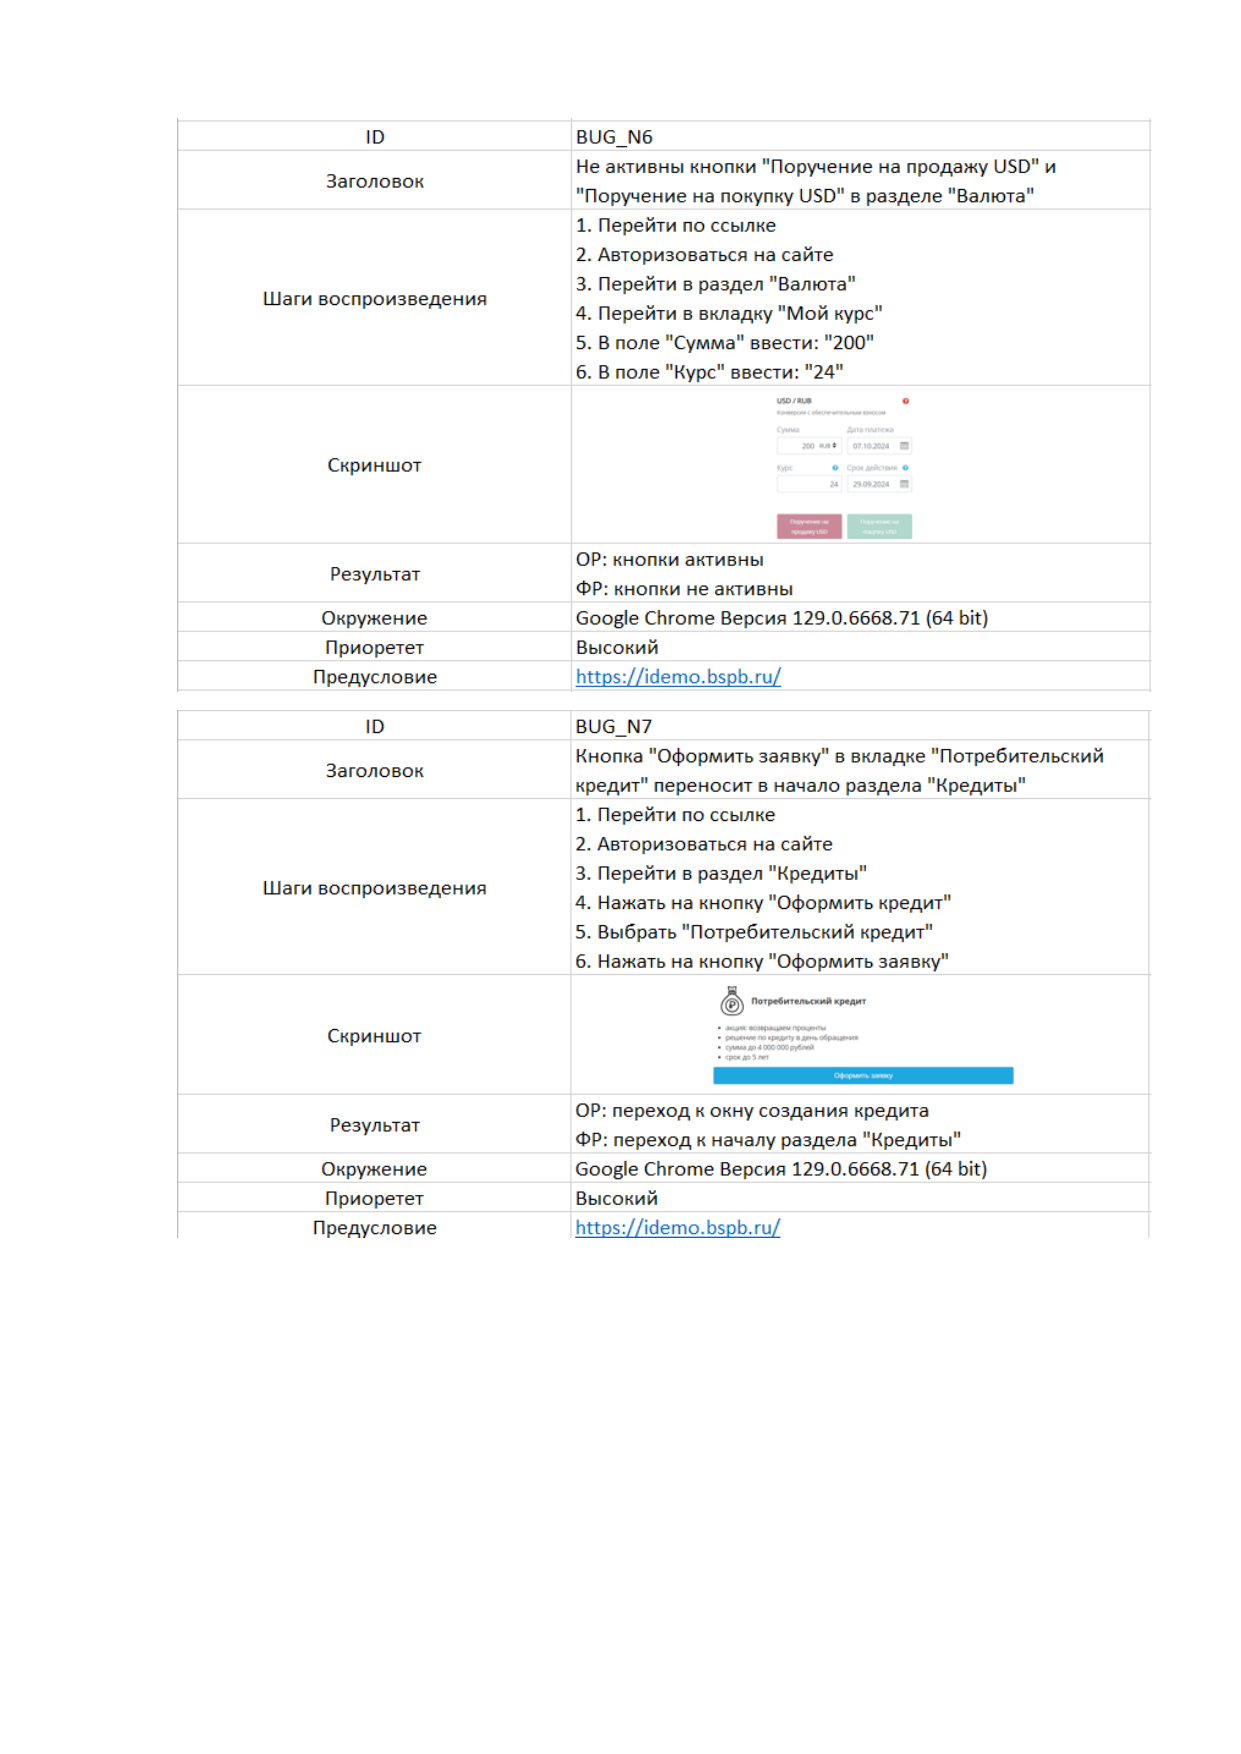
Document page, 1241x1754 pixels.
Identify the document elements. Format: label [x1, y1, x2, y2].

picture [177, 710, 1152, 1238]
picture [177, 118, 1152, 692]
